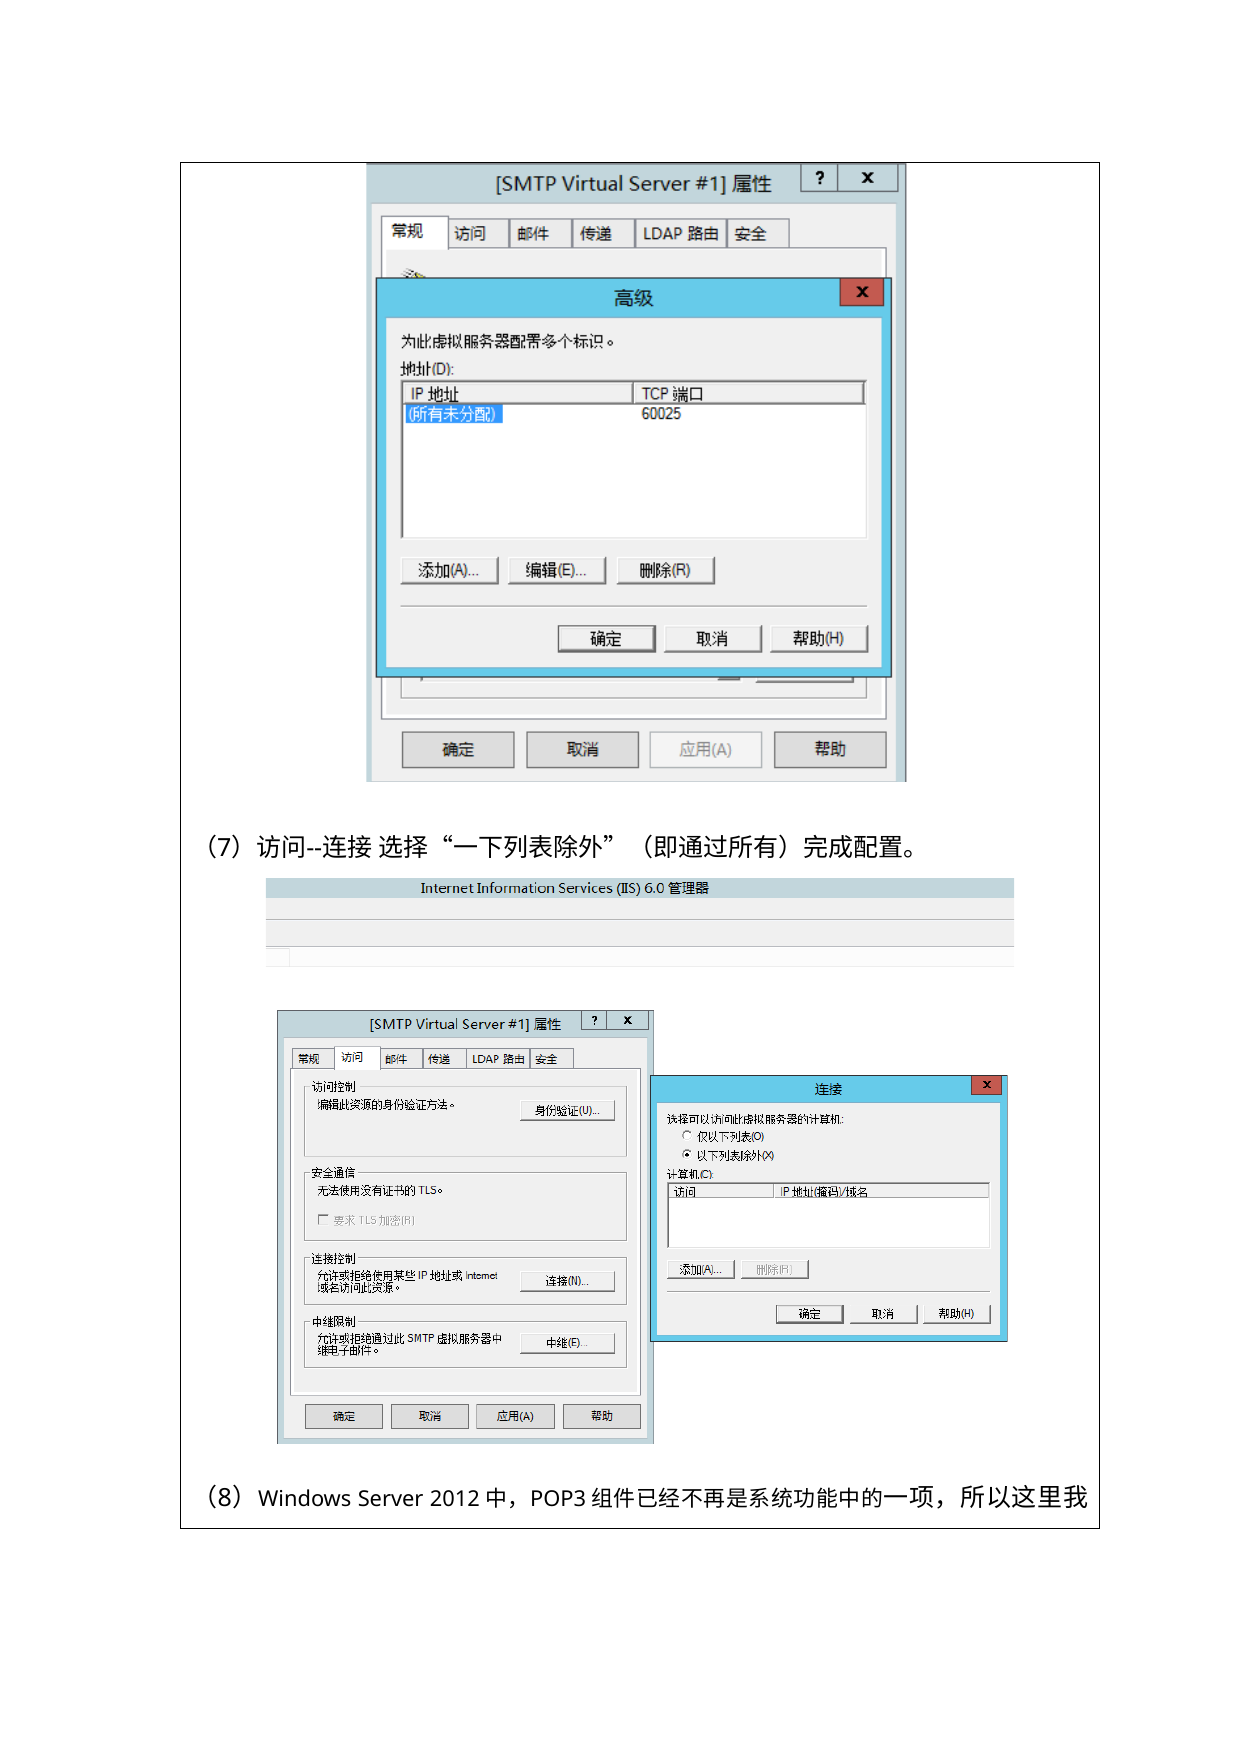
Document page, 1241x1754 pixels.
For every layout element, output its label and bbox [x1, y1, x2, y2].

table_cell [181, 163, 1099, 1528]
picture [265, 878, 1015, 1444]
picture [366, 163, 914, 782]
